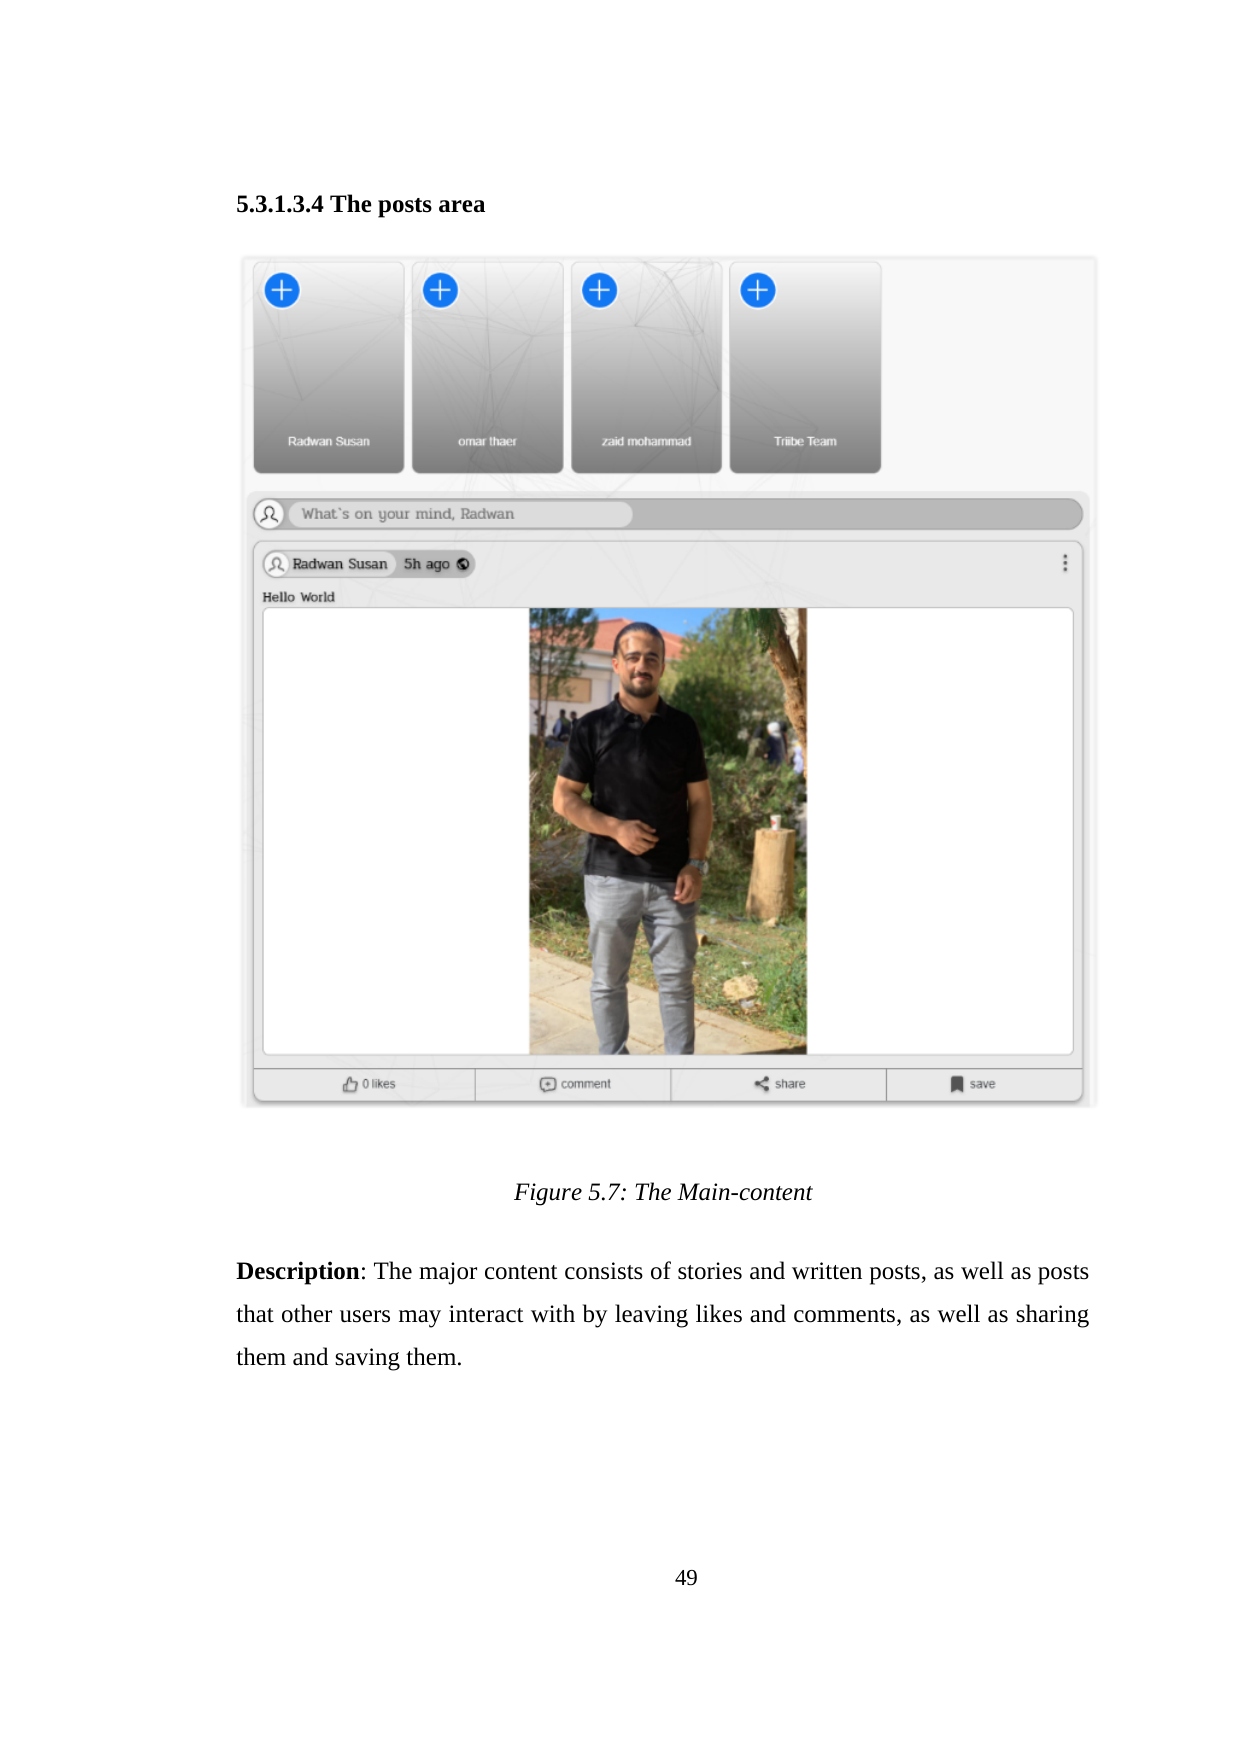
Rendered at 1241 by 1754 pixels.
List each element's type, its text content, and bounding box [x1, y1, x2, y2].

text Description: The major content consists of stories and written posts, as well as posts that other users may interact with by leaving likes and comments, as well as sharing them and saving them. [236, 1256, 1090, 1371]
subtitle The posts area [236, 189, 1090, 218]
title Figure 5.7: The Main-content [236, 1177, 1090, 1206]
picture [245, 260, 1094, 1105]
